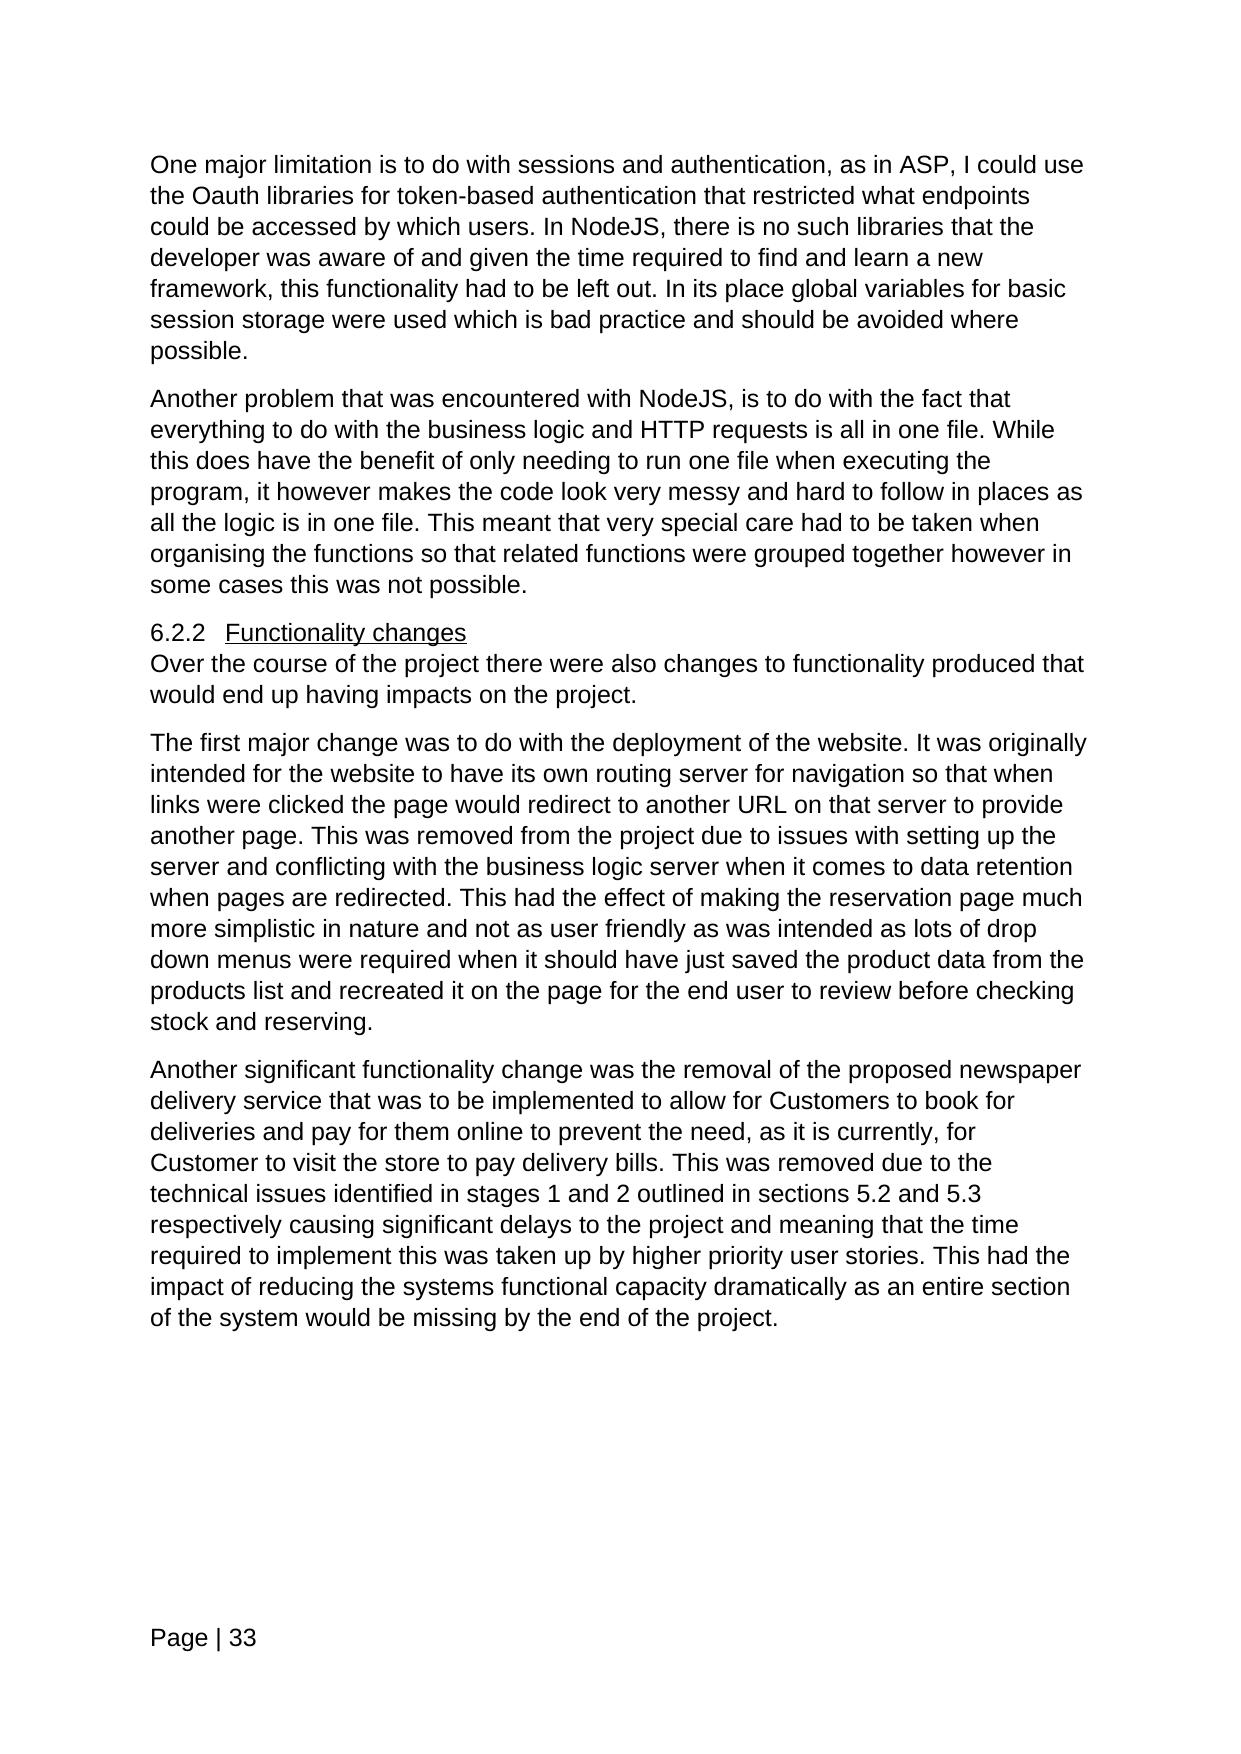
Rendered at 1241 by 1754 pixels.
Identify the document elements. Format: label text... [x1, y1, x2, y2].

text Another significant functionality change was the removal of the proposed newspaper delivery service that was to be implemented to allow for Customers to book for deliveries and pay for them online to prevent the need, as it is currently, for Customer to visit the store to pay delivery bills. This was removed due to the technical issues identified in stages 1 and 2 outlined in sections 5.2 and 5.3 respectively causing significant delays to the project and meaning that the time required to implement this was taken up by higher priority user stories. This had the impact of reducing the systems functional capacity dramatically as an entire section of the system would be missing by the end of the project. [150, 1055, 1090, 1332]
text The first major change was to do with the deployment of the website. It was originally intended for the website to have its own routing server for navigation so that when links were clicked the page would redirect to another URL on that server to provide another page. This was removed from the project due to issues with setting up the server and conflicting with the business logic server when it comes to data retention when pages are redirected. This had the effect of making the reservation page much more simplistic in nature and not as user friendly as was intended as lots of drop down menus were required when it should have just saved the product data from the products list and recreated it on the page for the end user to review before checking stock and reserving. [150, 728, 1090, 1036]
text Another problem that was encountered with NodeJS, is to do with the fact that everything to do with the business logic and HTTP requests is all in one file. While this does have the benefit of only needing to run one file when executing the program, it however makes the code look very messy and hard to follow in places as all the logic is in one file. This meant that very special care had to be taken when organising the functions so that related functions were grouped together however in some cases this was not possible. [150, 384, 1090, 599]
subtitle Functionality changes [150, 618, 1090, 647]
text One major limitation is to do with sessions and authentication, as in ASP, I could use the Oauth libraries for token-based authentication that restricted what endpoints could be accessed by which users. In NodeJS, there is no such libraries that the developer was aware of and given the time required to find and learn a new framework, this functionality had to be left out. In its place global variables for basic session storage were used which is bad practice and should be avoided where possible. [150, 150, 1090, 365]
text Over the course of the project there were also changes to functionality produced that would end up having impacts on the project. [150, 649, 1090, 709]
